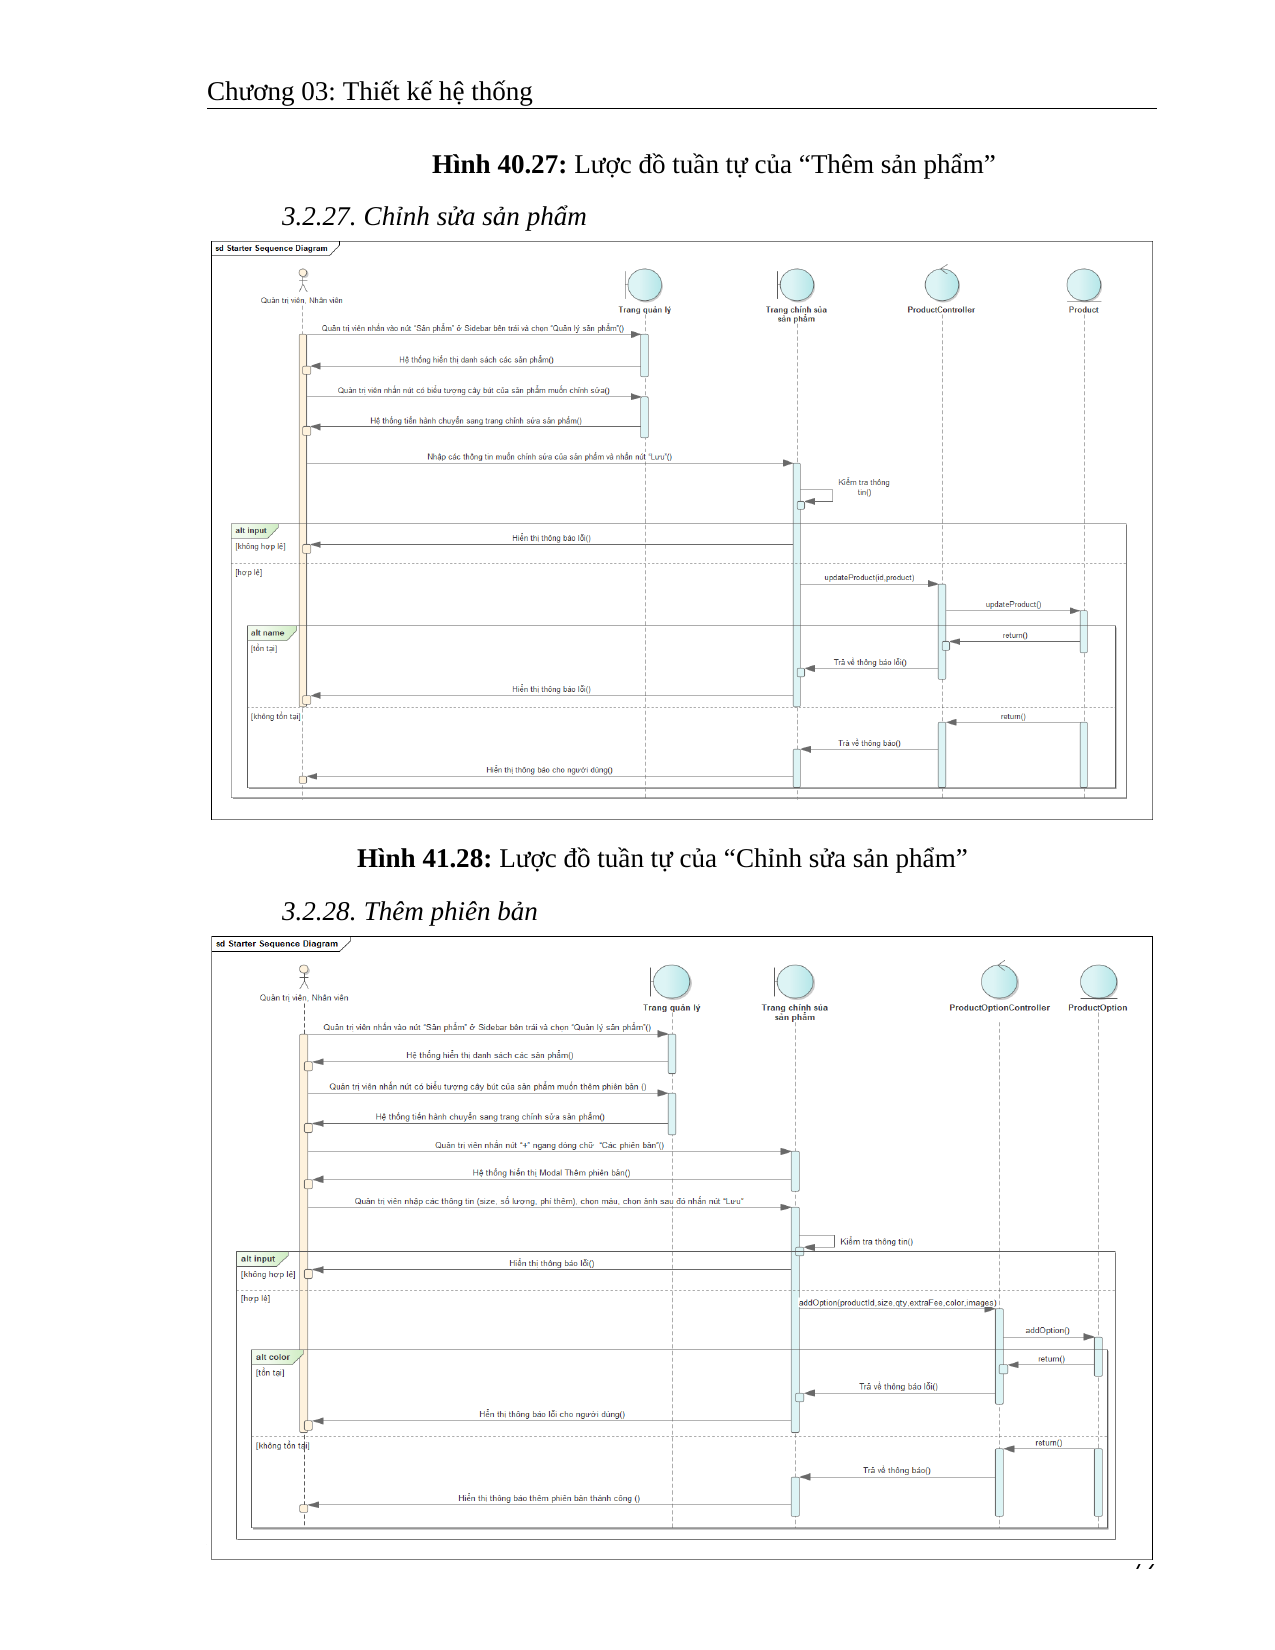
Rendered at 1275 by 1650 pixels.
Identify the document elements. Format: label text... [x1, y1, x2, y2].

list Chỉnh sửa sản phẩm [282, 200, 1157, 231]
picture [206, 931, 1157, 1564]
text Hình 40.27: Lược đồ tuần tự của “Thêm sản phẩm” [357, 148, 1157, 179]
picture [206, 237, 1157, 824]
text Hình 41.28: Lược đồ tuần tự của “Chỉnh sửa sản phẩm” [357, 824, 1157, 874]
list Thêm phiên bản [282, 894, 1157, 926]
